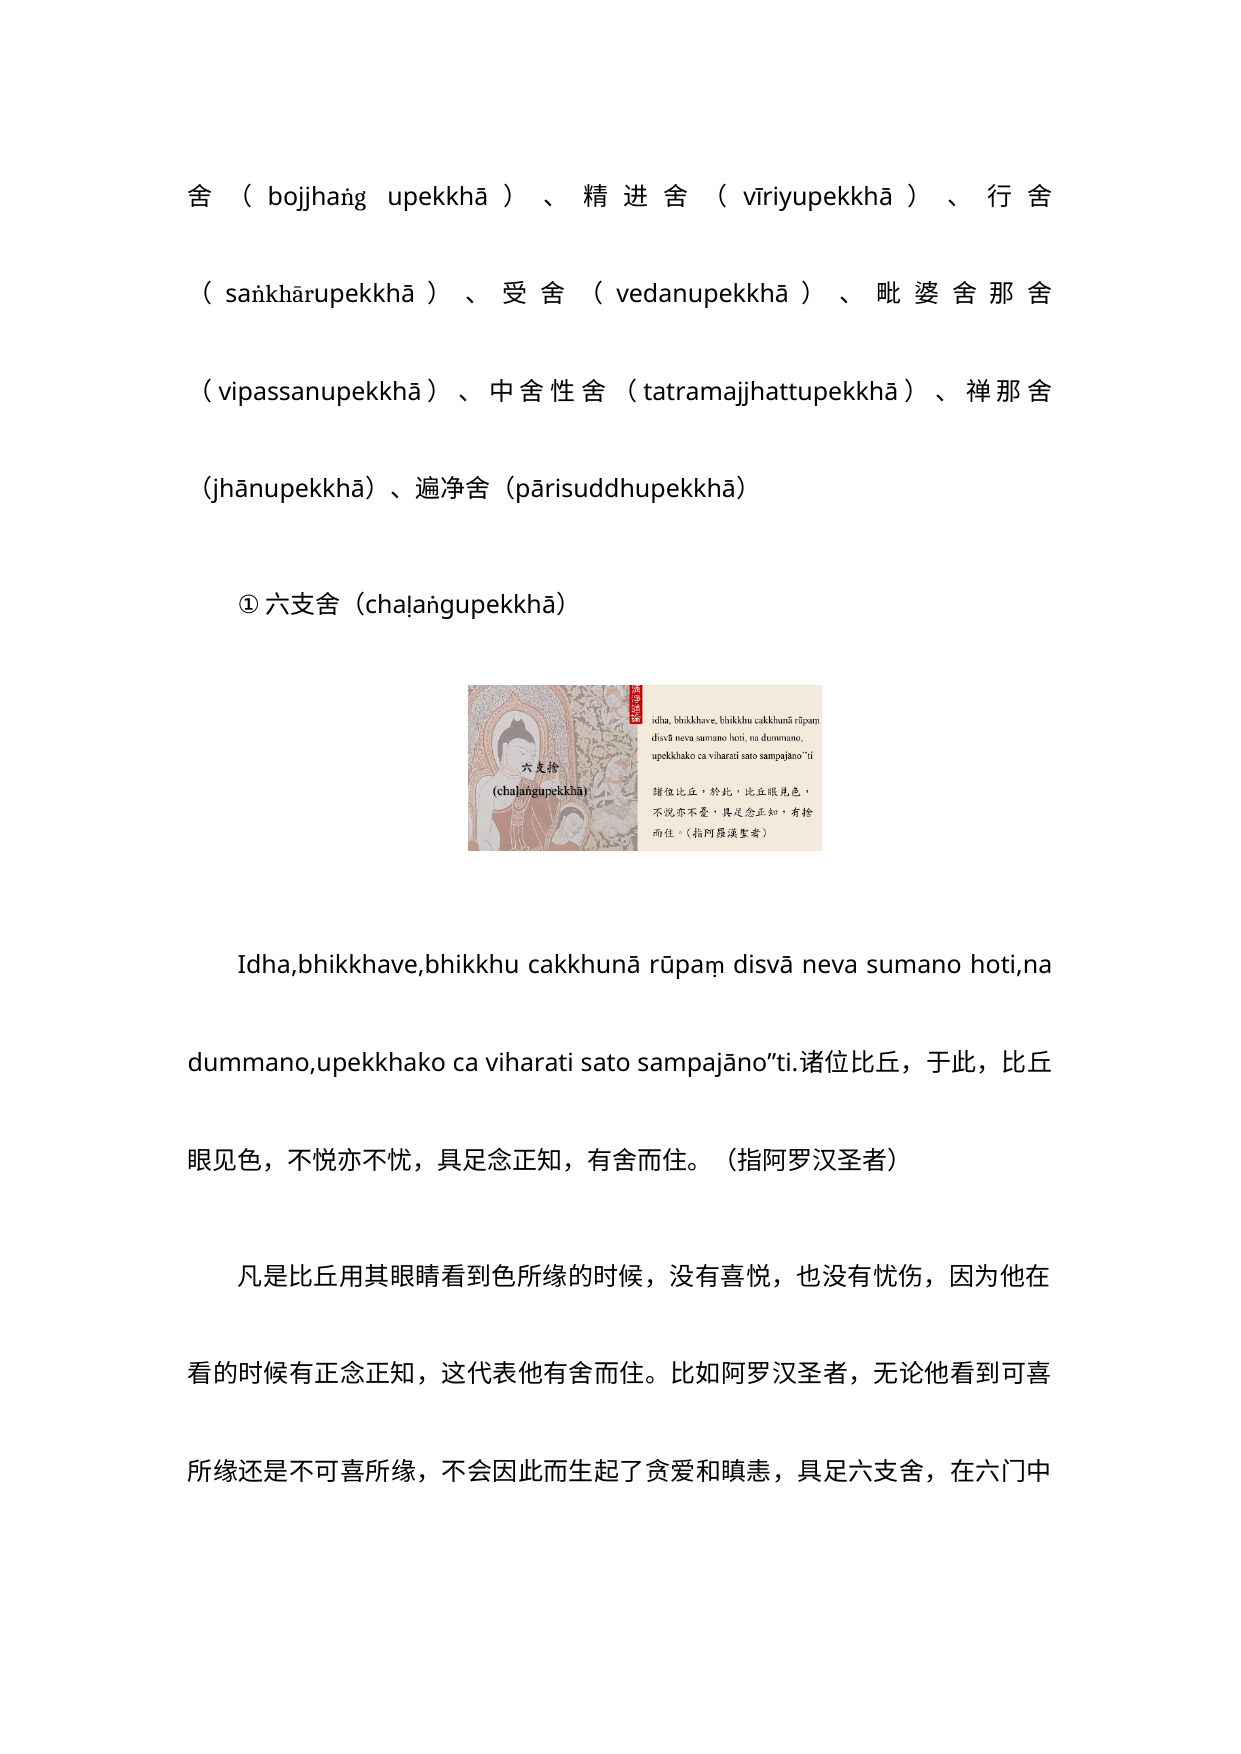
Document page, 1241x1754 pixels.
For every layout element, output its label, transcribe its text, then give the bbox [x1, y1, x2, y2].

text Idha,bhikkhave,bhikkhu cakkhunā rūpaṃ disvā neva sumano hoti,na dummano,upekkhako ca viharati sato sampajāno”ti.诸位比丘，于此，比丘眼见色，不悦亦不忧，具足念正知，有舍而住。（指阿罗汉圣者） [187, 931, 1053, 1191]
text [187, 162, 1053, 519]
text ①六支舍（chaḷaṅgupekkhā） [187, 570, 1053, 635]
picture [468, 685, 823, 851]
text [187, 1242, 1053, 1502]
